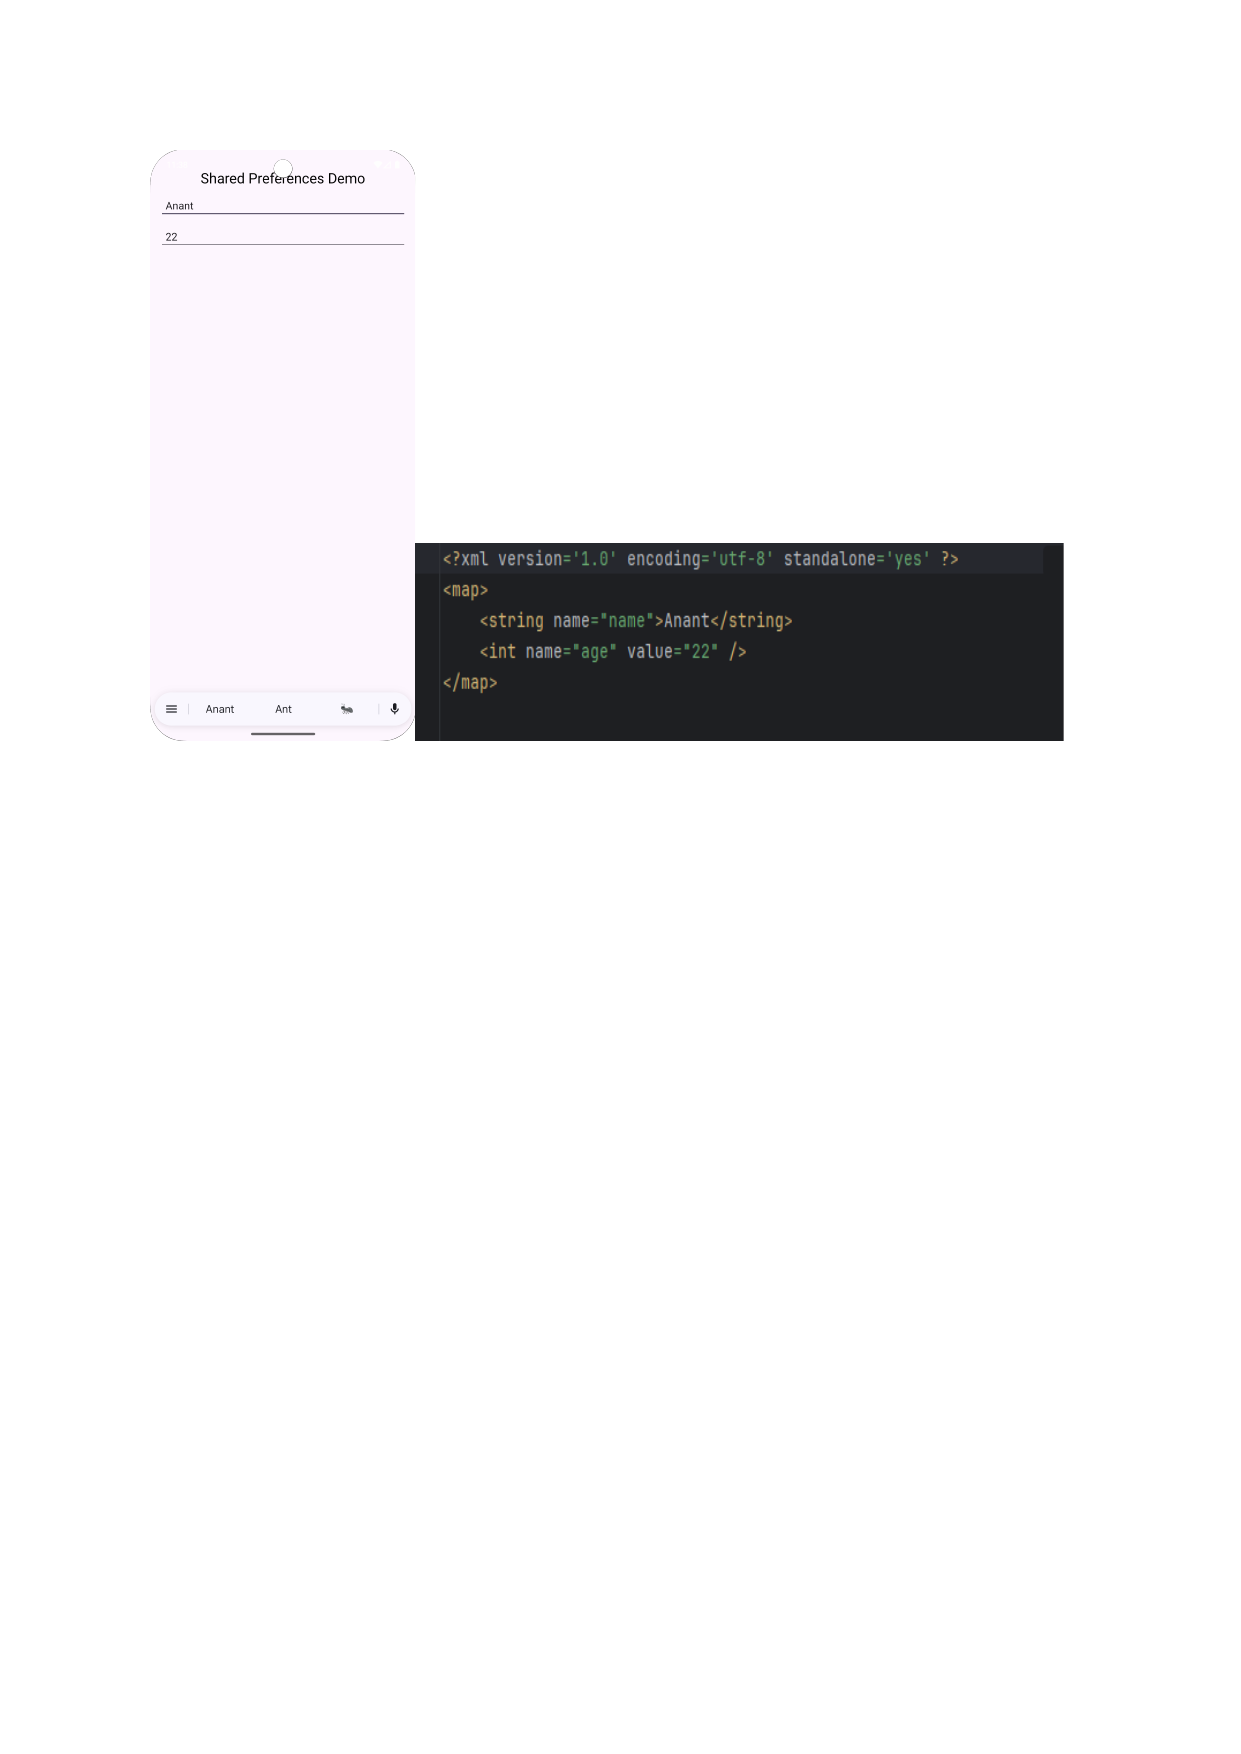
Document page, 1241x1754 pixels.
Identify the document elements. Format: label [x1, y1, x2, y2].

picture [150, 150, 1064, 741]
